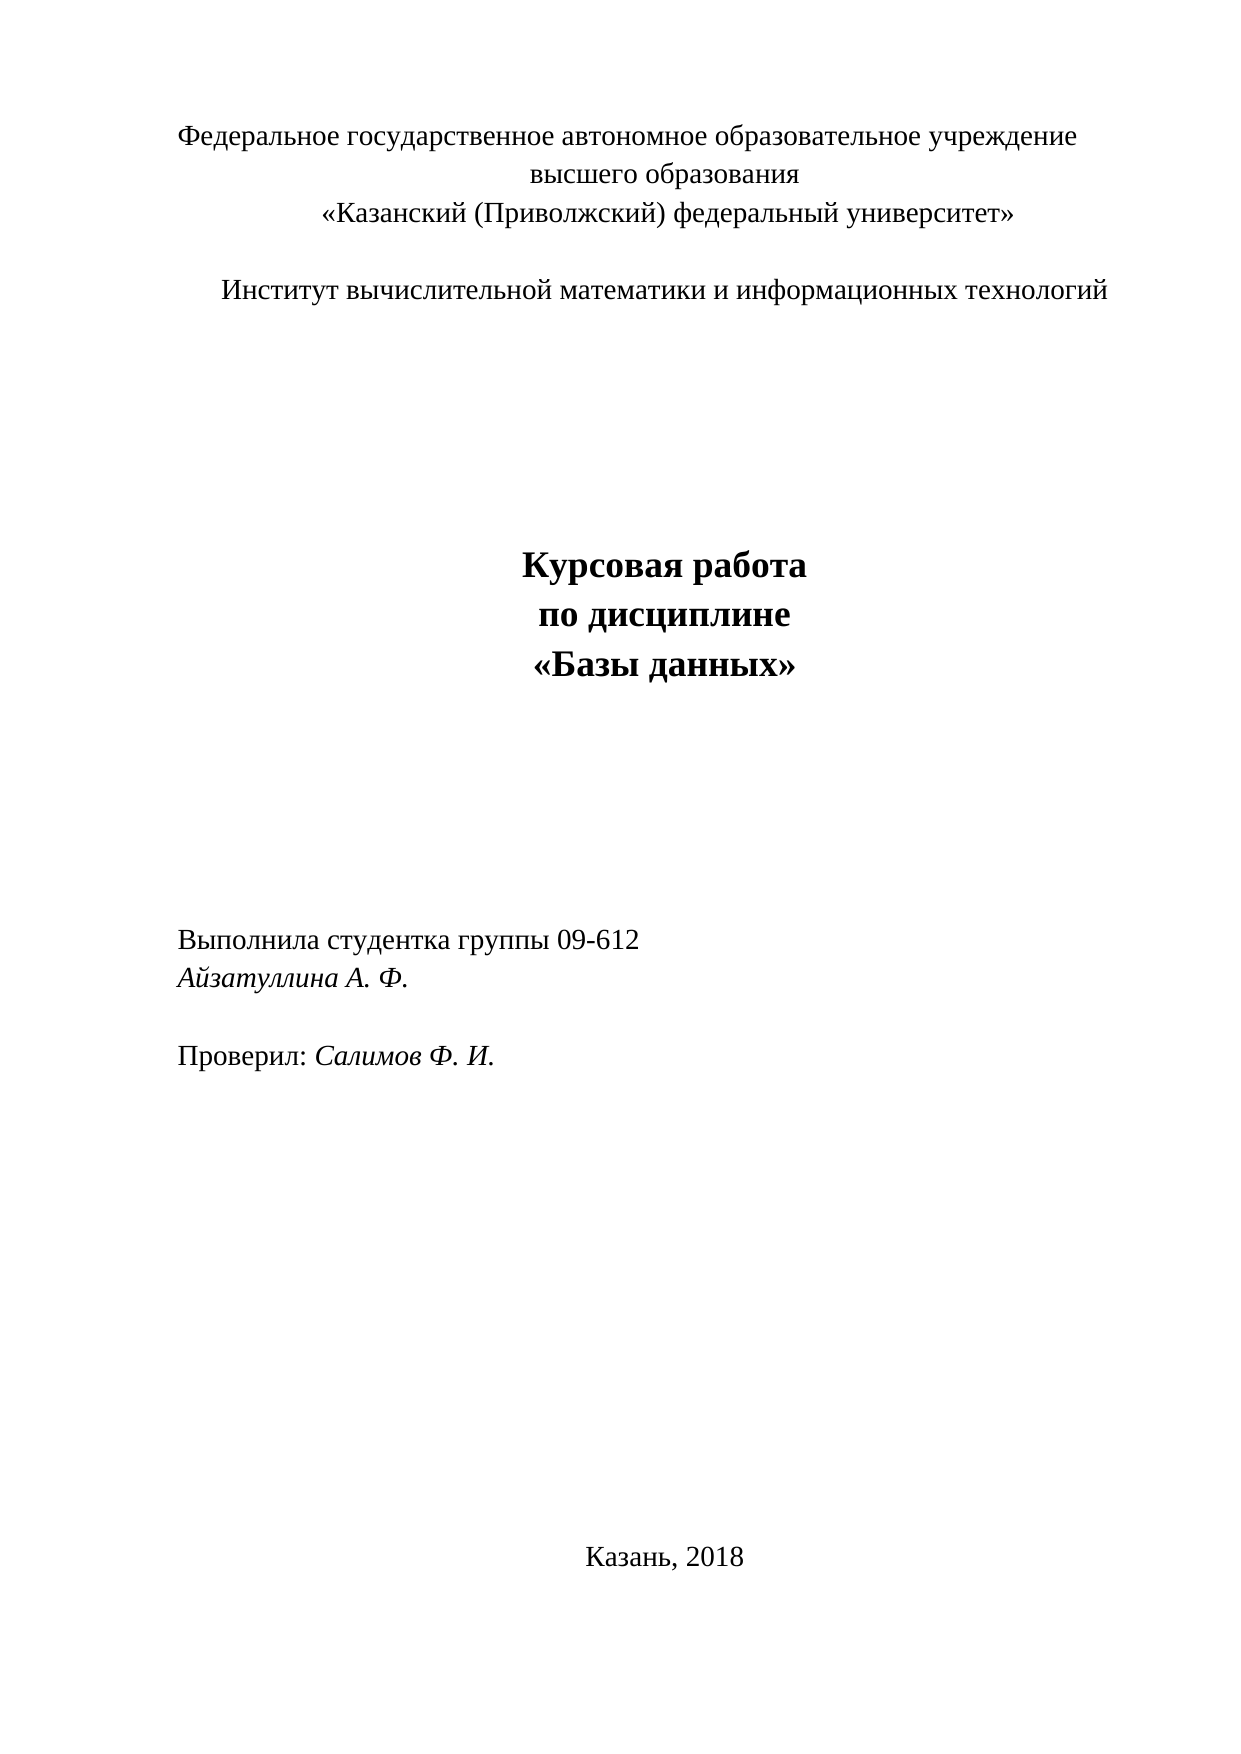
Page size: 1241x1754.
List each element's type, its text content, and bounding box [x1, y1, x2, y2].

text высшего образования [177, 157, 1152, 190]
text Проверил: Салимов Ф. И. [177, 1038, 1152, 1071]
text Казань, 2018 [177, 1539, 1152, 1572]
text Айзатуллина А. Ф. [177, 961, 1152, 994]
text «Казанский (Приволжский) федеральный университет» [177, 195, 1152, 229]
text Федеральное государственное автономное образовательное учреждение [177, 118, 1152, 152]
text Выполнила студентка группы 09-612 [177, 922, 1152, 956]
text «Базы данных» [177, 641, 1152, 684]
text Институт вычислительной математики и информационных технологий [177, 272, 1152, 306]
text по дисциплине [177, 592, 1152, 635]
text Курсовая работа [177, 542, 1152, 585]
